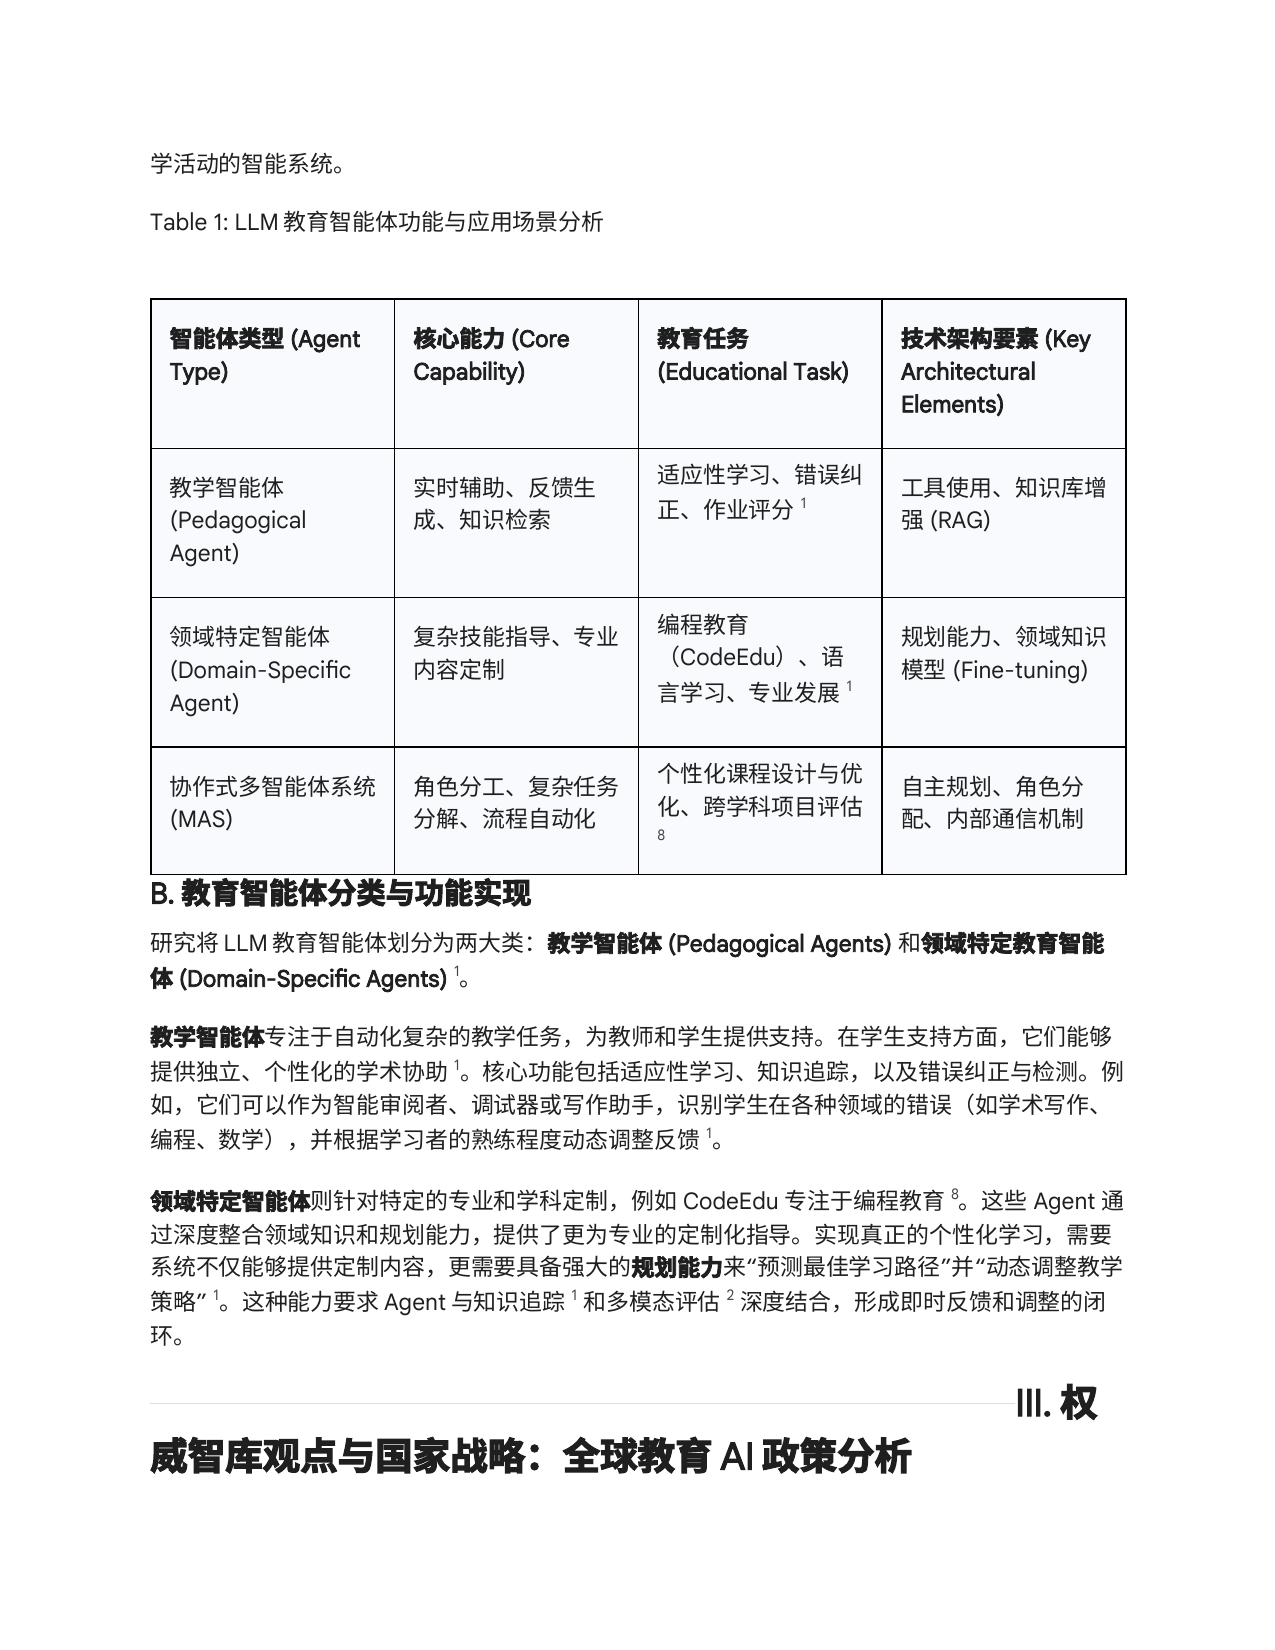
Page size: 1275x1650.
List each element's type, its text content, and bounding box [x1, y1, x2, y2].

text Table 1: LLM教育智能体功能与应用场景分析 [150, 208, 1125, 236]
table_cell 自主规划、角色分配、内部通信机制 [883, 748, 1125, 874]
table_cell 工具使用、知识库增强 (RAG) [883, 449, 1125, 597]
subtitle III. 权威智库观点与国家战略：全球教育AI政策分析 [150, 1380, 1125, 1480]
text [150, 150, 1125, 179]
table_cell 适应性学习、错误纠正、作业评分 1 [639, 449, 881, 597]
table_cell 教学智能体 (Pedagogical Agent) [152, 449, 394, 597]
table_cell 规划能力、领域知识模型 (Fine-tuning) [883, 598, 1125, 746]
table_cell 角色分工、复杂任务分解、流程自动化 [395, 748, 638, 874]
text 研究将LLM教育智能体划分为两大类：教学智能体 (Pedagogical Agents) 和领域特定教育智能体 (Domain-Specific Agents) 1。 [150, 929, 1125, 994]
subtitle B. 教育智能体分类与功能实现 [150, 875, 1125, 912]
table_cell 实时辅助、反馈生成、知识检索 [395, 449, 638, 597]
table_header 技术架构要素 (Key Architectural Elements) [883, 300, 1125, 447]
table_cell 复杂技能指导、专业内容定制 [395, 598, 638, 746]
table_cell 个性化课程设计与优化、跨学科项目评估 8 [639, 748, 881, 874]
text 教学智能体专注于自动化复杂的教学任务，为教师和学生提供支持。在学生支持方面，它们能够提供独立、个性化的学术协助 1。核心功能包括适应性学习、知识追踪，以及错误纠正与检测。例如，它们可以作为智能审阅者、调试器或写作助手，识别学生在各种领域的错误（如学术写作、编程、数学），并根据学习者的熟练程度动态调整反馈 1。 [150, 1023, 1125, 1156]
table_cell 编程教育（CodeEdu）、语言学习、专业发展 1 [639, 598, 881, 746]
table_header 核心能力 (Core Capability) [395, 300, 638, 447]
text 领域特定智能体则针对特定的专业和学科定制，例如 CodeEdu 专注于编程教育 8。这些 Agent 通过深度整合领域知识和规划能力，提供了更为专业的定制化指导。实现真正的个性化学习，需要系统不仅能够提供定制内容，更需要具备强大的规划能力来“预测最佳学习路径”并“动态调整教学策略” 1。这种能力要求Agent与知识追踪 1 和多模态评估 2 深度结合，形成即时反馈和调整的闭环。 [150, 1186, 1125, 1351]
table_cell 协作式多智能体系统 (MAS) [152, 748, 394, 874]
table_header 教育任务 (Educational Task) [639, 300, 881, 447]
table_cell 领域特定智能体 (Domain-Specific Agent) [152, 598, 394, 746]
table_header 智能体类型 (Agent Type) [152, 300, 394, 447]
